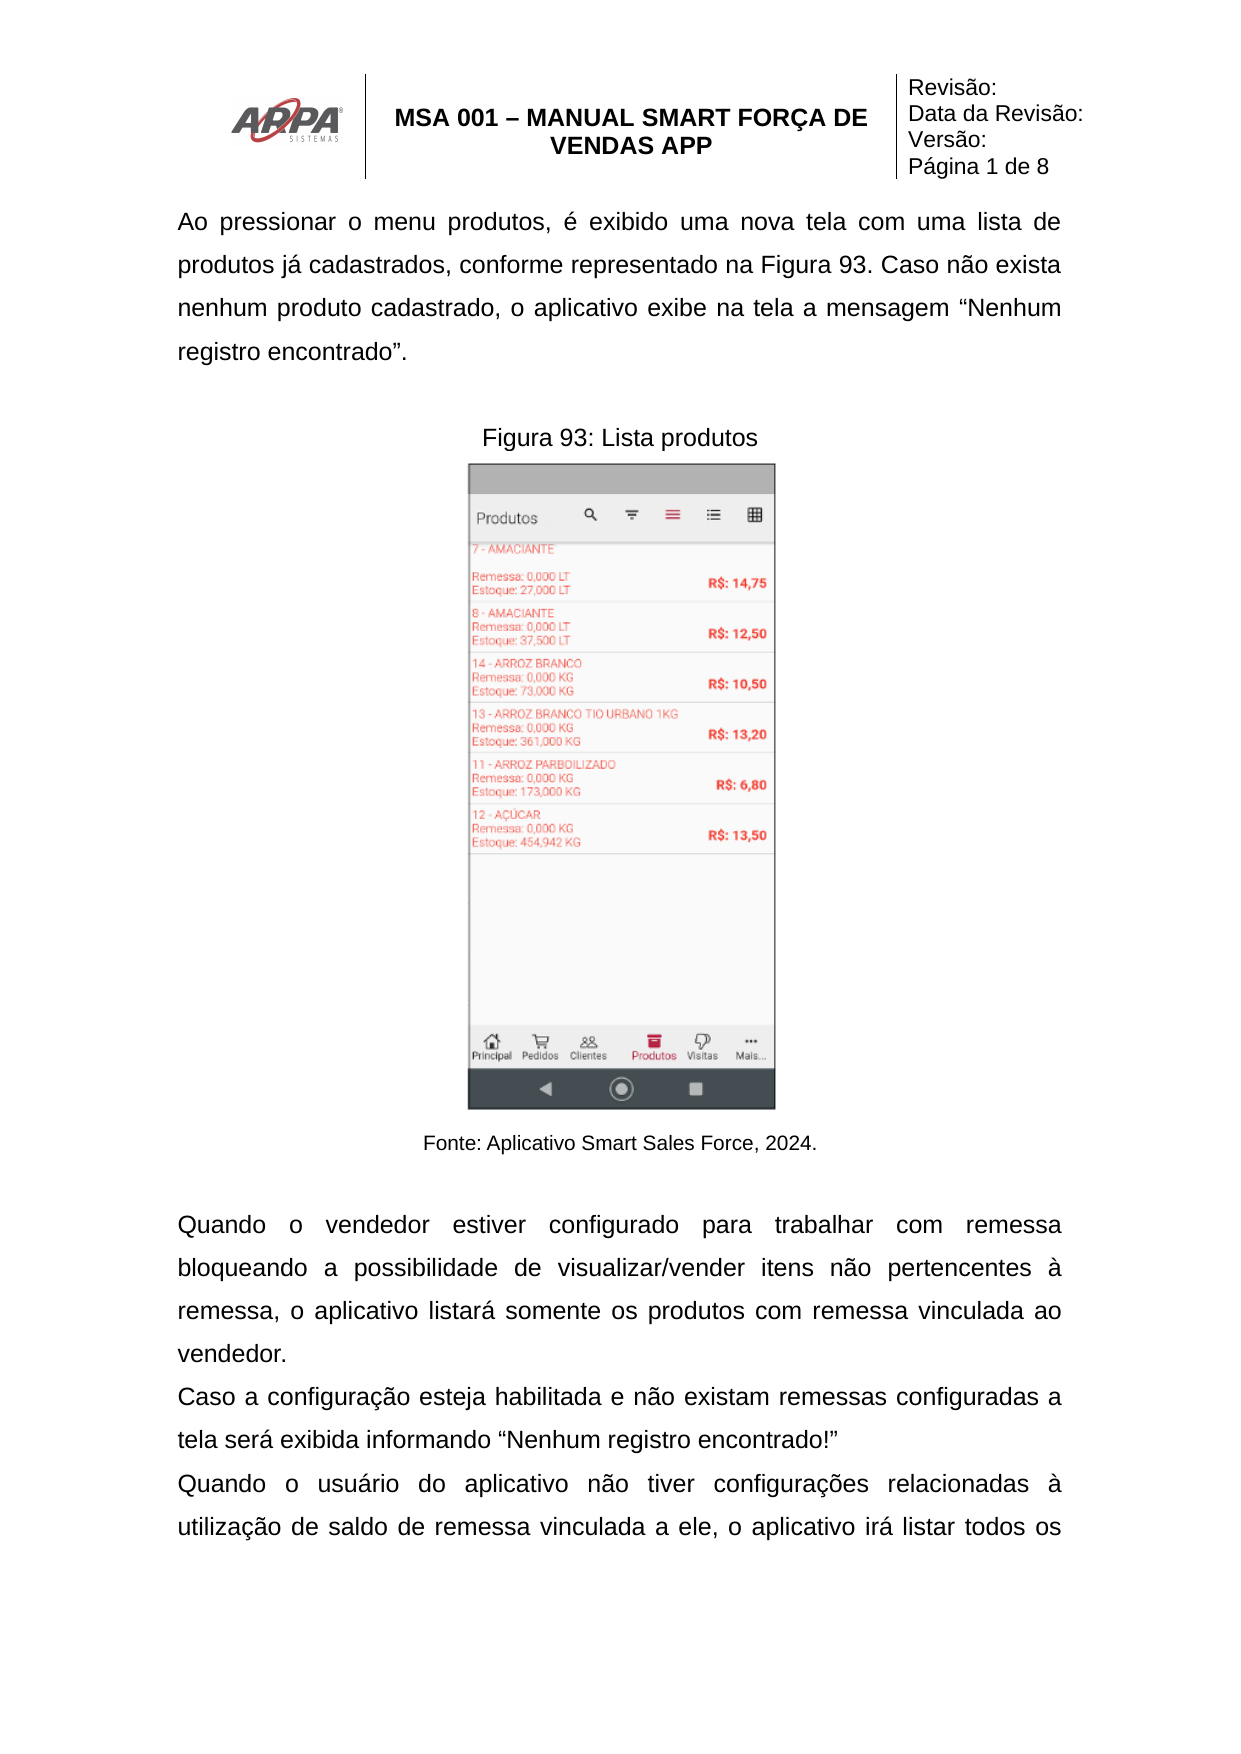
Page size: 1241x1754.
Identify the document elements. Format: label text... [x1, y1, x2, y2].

list Caso a configuração esteja habilitada e não existam remessas configuradas a tela será exibida informando “Nenhum registro encontrado!” [177, 1382, 1063, 1454]
list Figura 93: Lista produtos [177, 423, 1063, 452]
list Ao pressionar o menu produtos, é exibido uma nova tela com uma lista de produtos já cadastrados, conforme representado na Figura 93. Caso não exista nenhum produto cadastrado, o aplicativo exibe na tela a mensagem “Nenhum registro encontrado”. [177, 207, 1063, 365]
list Quando o vendedor estiver configurado para trabalhar com remessa bloqueando a possibilidade de visualizar/vender itens não pertencentes à remessa, o aplicativo listará somente os produtos com remessa vinculada ao vendedor. [177, 1210, 1063, 1368]
list Fonte: Aplicativo Smart Sales Force, 2024. [177, 1131, 1063, 1155]
picture [455, 451, 786, 1117]
picture [231, 98, 343, 147]
